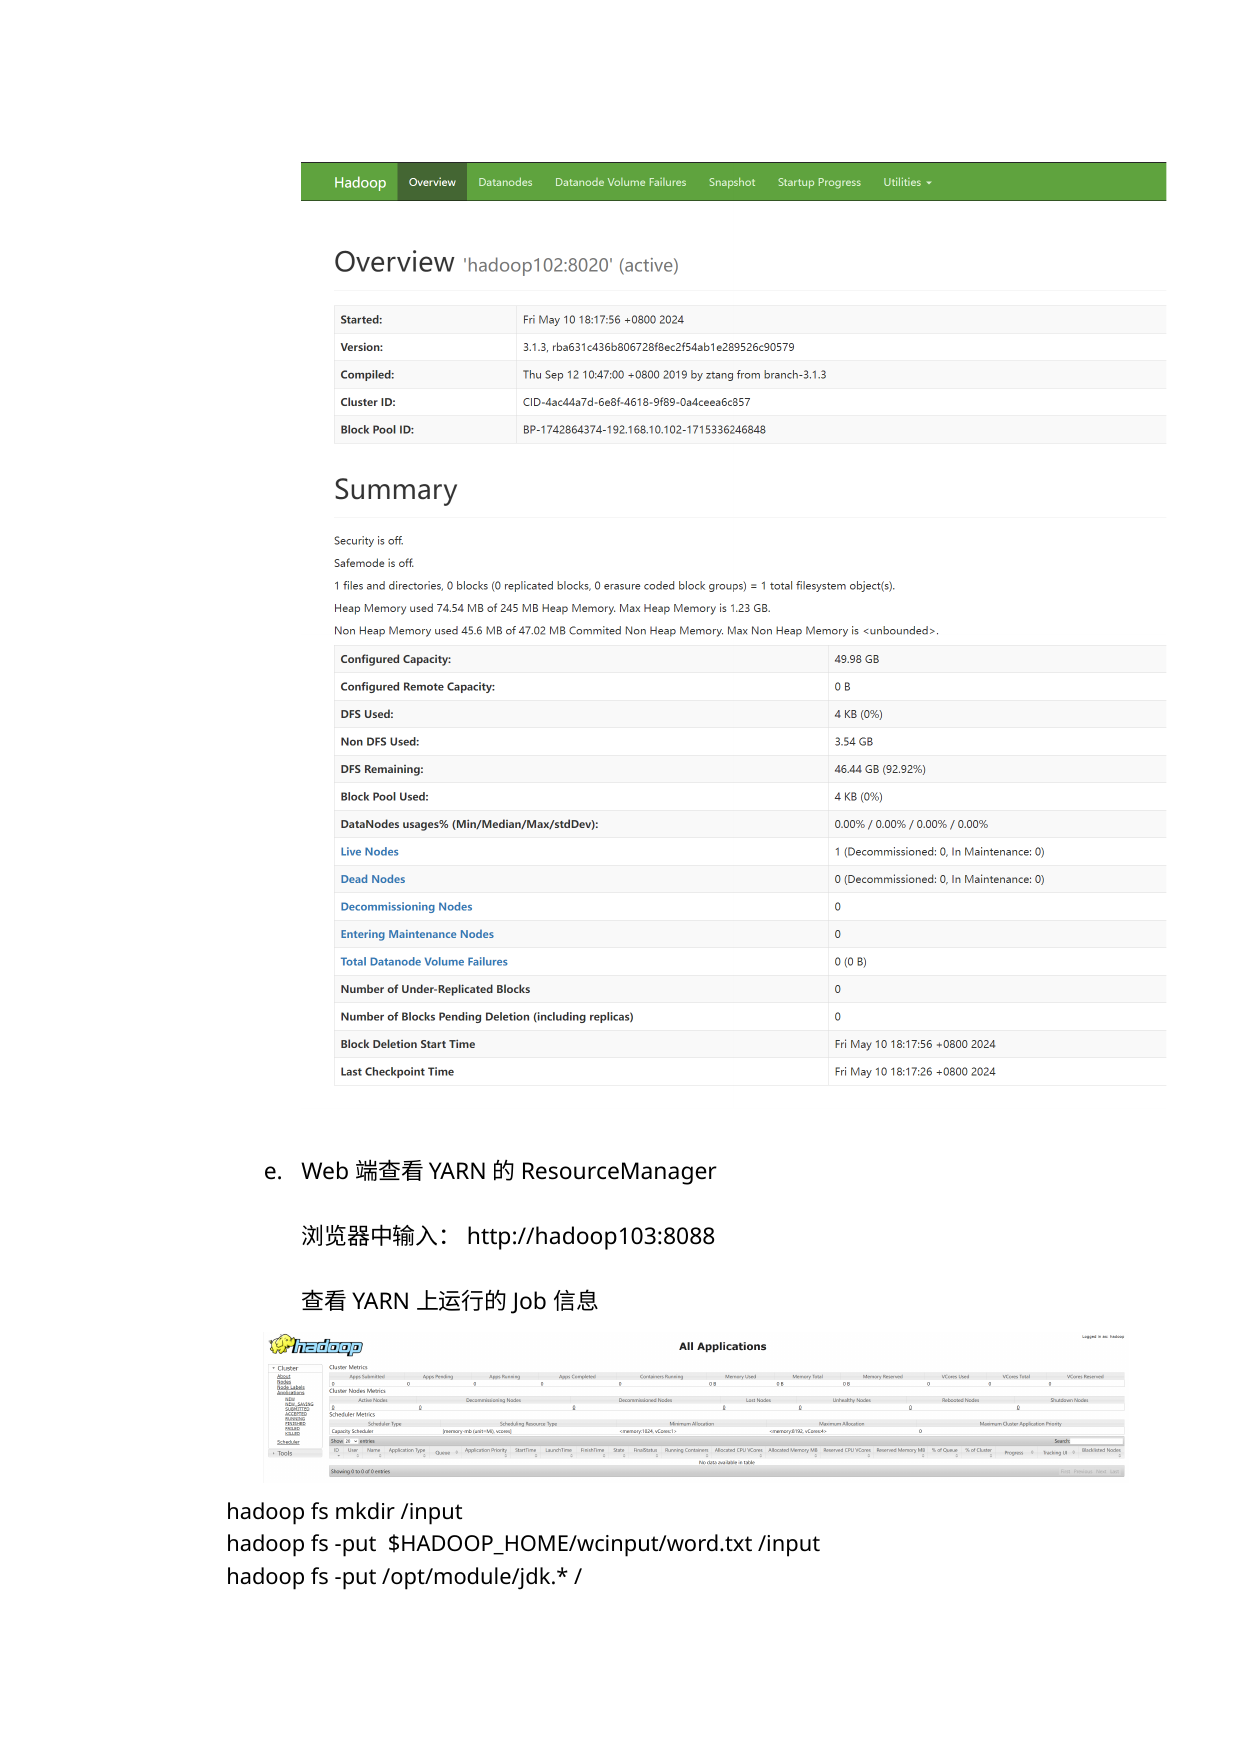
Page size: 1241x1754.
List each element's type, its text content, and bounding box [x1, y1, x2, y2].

list hadoop fs -put /opt/module/jdk.* / [226, 1559, 1053, 1592]
list 浏览器中输入： http://hadoop103:8088 [301, 1202, 1053, 1267]
picture [263, 1332, 1129, 1483]
list 查看 YARN 上运行的 Job 信息 [301, 1267, 1053, 1332]
list hadoop fs -put $HADOOP_HOME/wcinput/word.txt /input [226, 1527, 1053, 1559]
picture [301, 162, 1167, 1109]
list hadoop fs mkdir /input [226, 1494, 1053, 1527]
list Web 端查看 YARN 的 ResourceManager [263, 1137, 1053, 1202]
